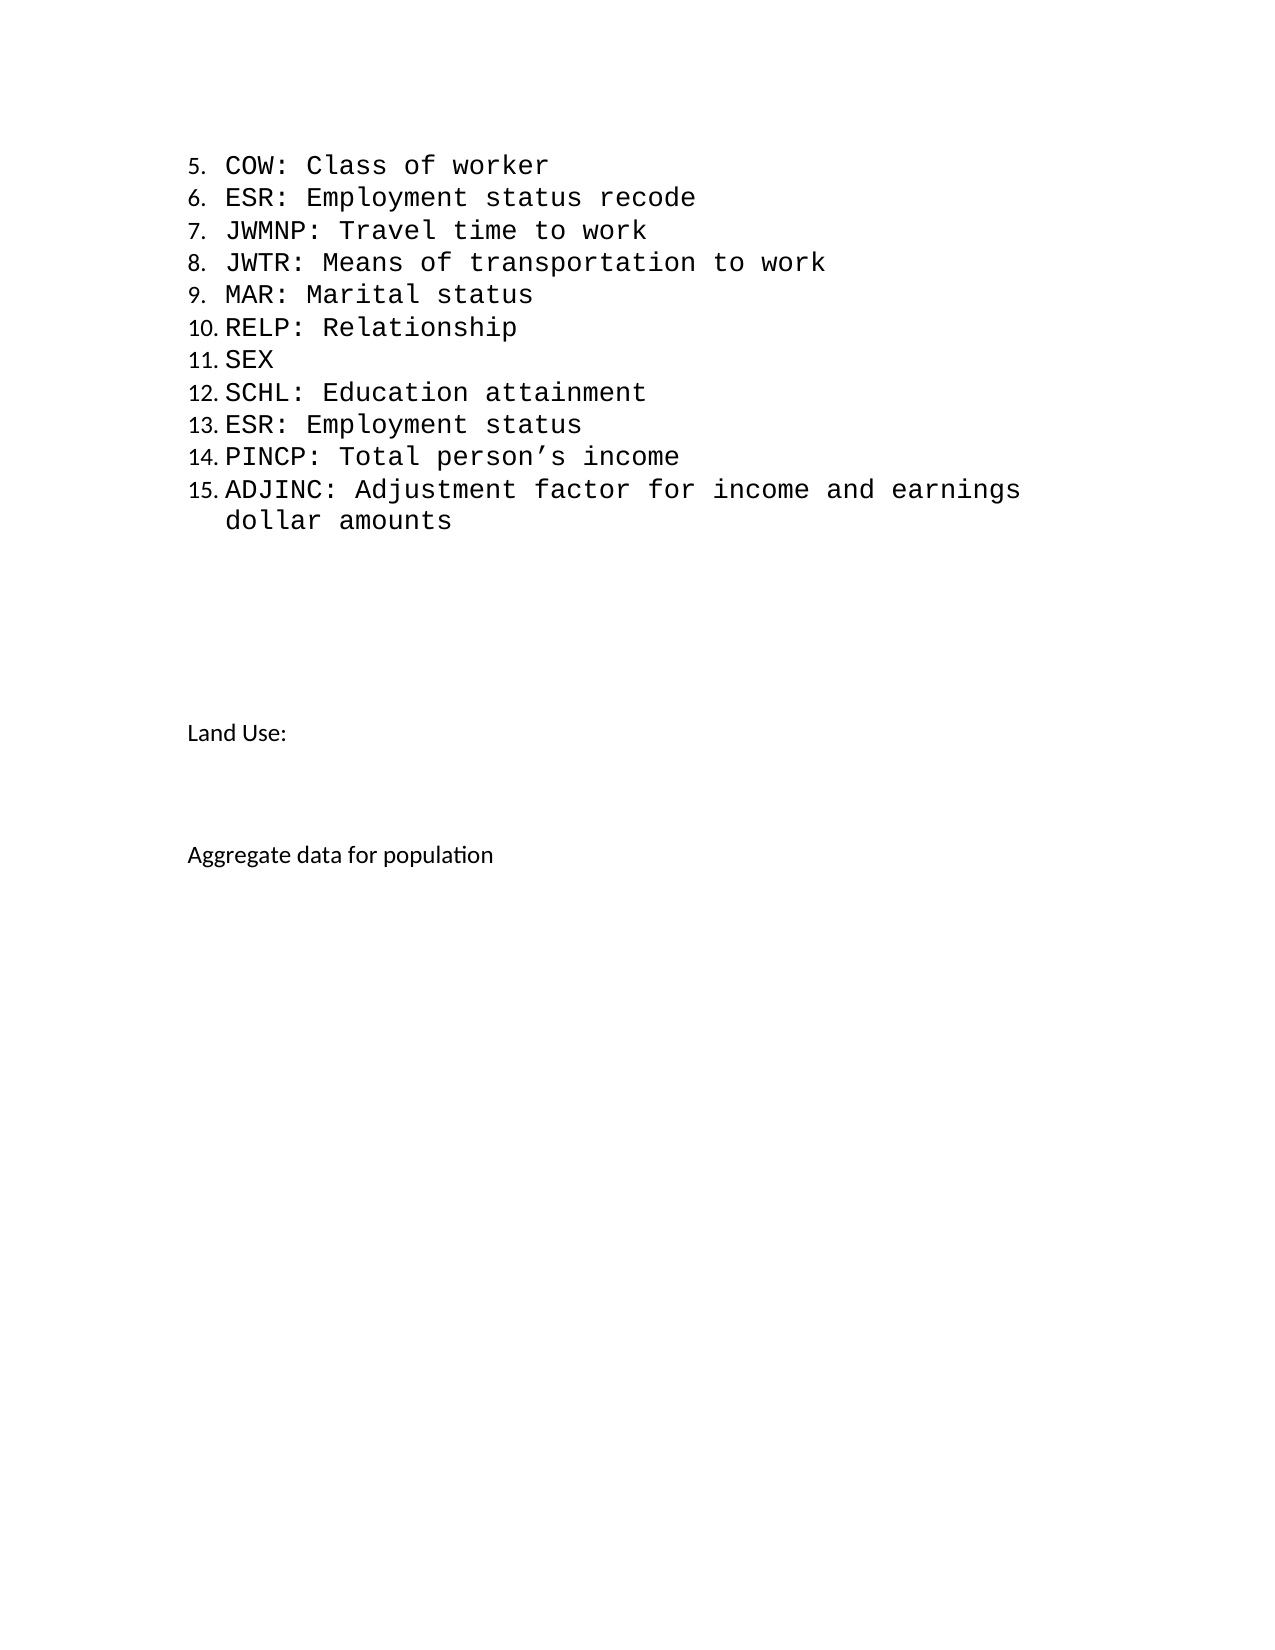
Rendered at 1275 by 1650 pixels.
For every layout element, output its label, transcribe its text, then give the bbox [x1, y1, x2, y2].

list SCHL: Education attainment [187, 377, 1125, 409]
list ADJINC: Adjustment factor for income and earnings dollar amounts [187, 474, 1125, 538]
list Aggregate data for population [187, 839, 1125, 869]
list ESR: Employment status [187, 409, 1125, 442]
list ESR: Employment status recode [187, 182, 1125, 215]
list JWTR: Means of transportation to work [187, 247, 1125, 279]
list JWMNP: Travel time to work [187, 215, 1125, 247]
list MAR: Marital status [187, 279, 1125, 312]
list SEX [187, 344, 1125, 377]
list RELP: Relationship [187, 312, 1125, 344]
list Land Use: [187, 717, 1125, 747]
list COW: Class of worker [187, 150, 1125, 182]
list PINCP: Total person’s income [187, 442, 1125, 474]
